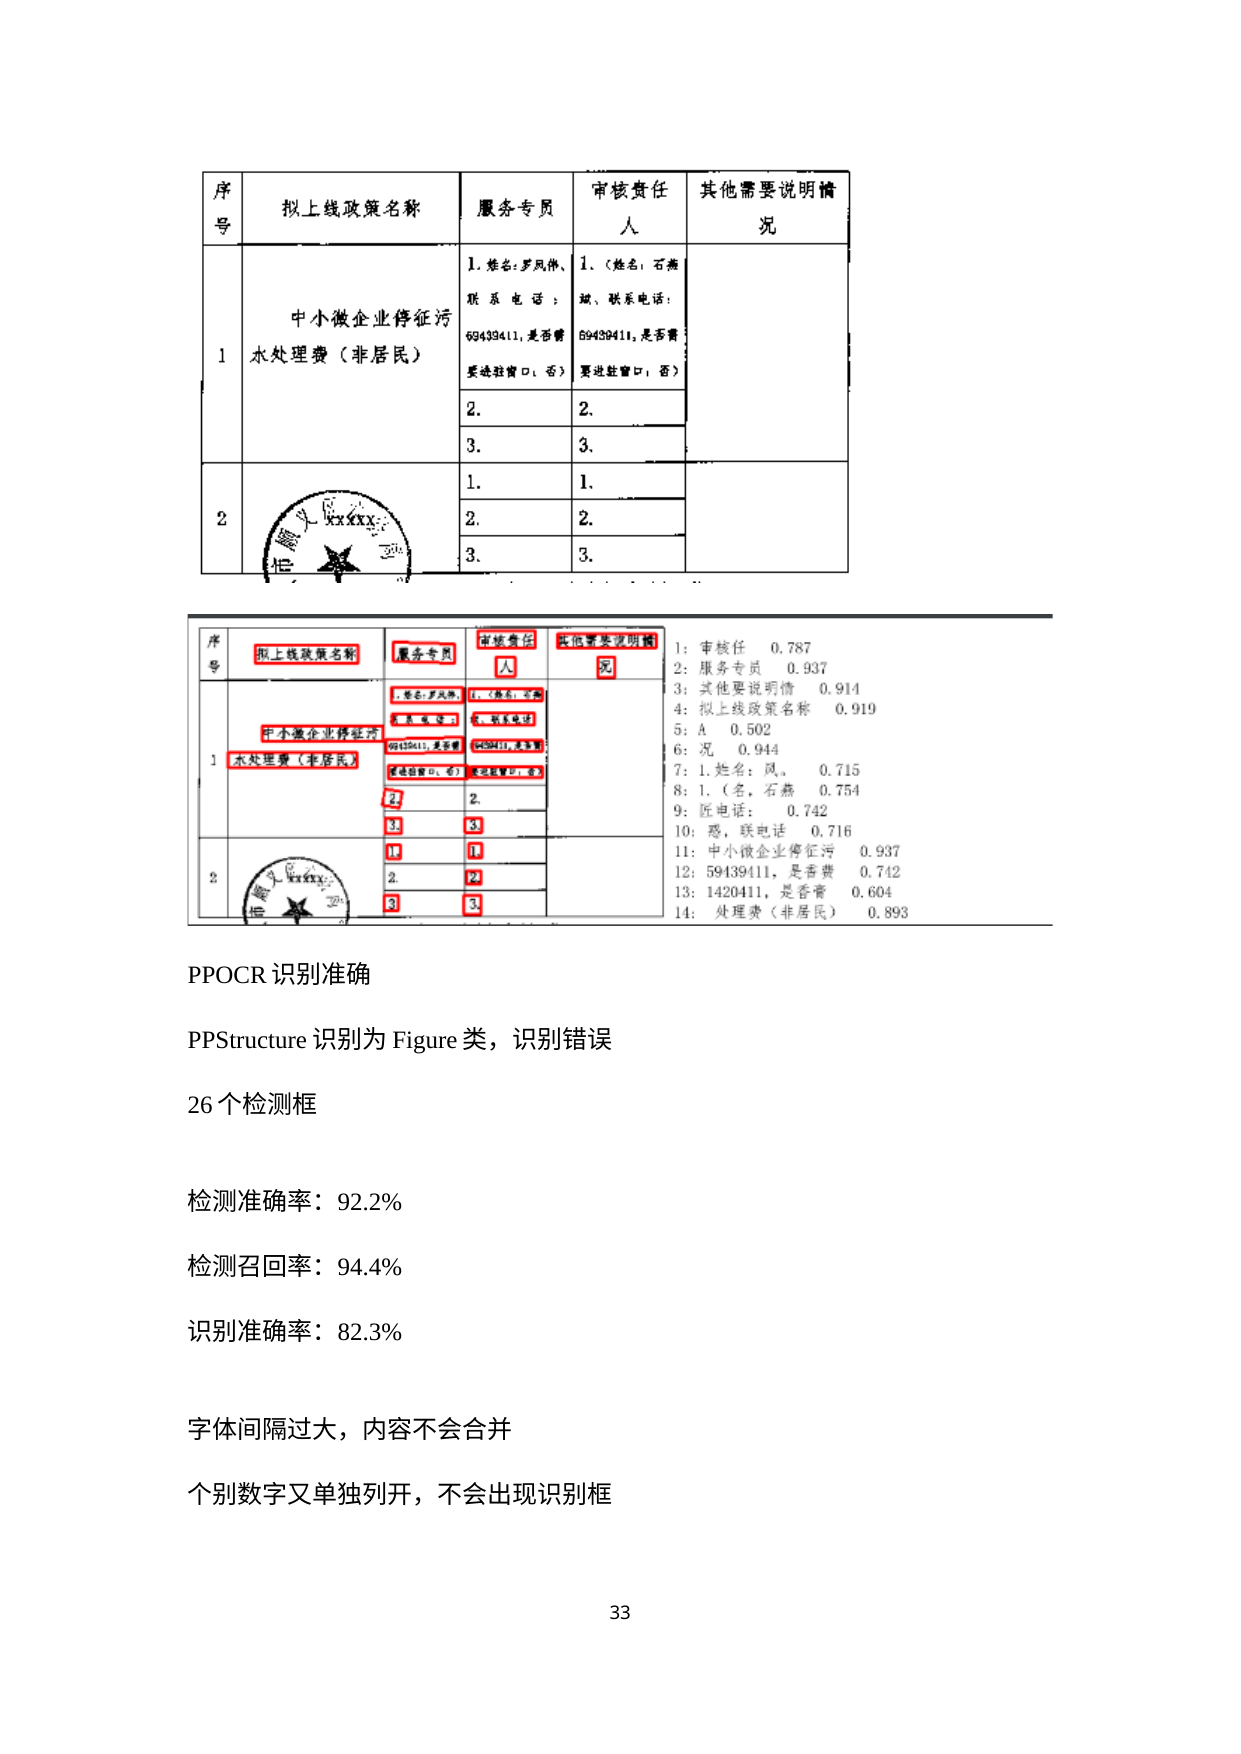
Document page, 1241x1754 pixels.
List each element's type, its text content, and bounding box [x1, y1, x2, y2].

text 字体间隔过大，内容不会合并 [187, 1395, 1053, 1460]
text 26个检测框 [187, 1070, 1053, 1135]
picture [187, 614, 1053, 926]
text 检测准确率：92.2% [187, 1167, 1053, 1232]
text 检测召回率：94.4% [187, 1232, 1053, 1297]
text 识别准确率：82.3% [187, 1297, 1053, 1362]
text PPStructure识别为Figure类，识别错误 [187, 1005, 1053, 1070]
picture [187, 159, 863, 583]
text 个别数字又单独列开，不会出现识别框 [187, 1460, 1053, 1525]
text PPOCR识别准确 [187, 940, 1053, 1005]
